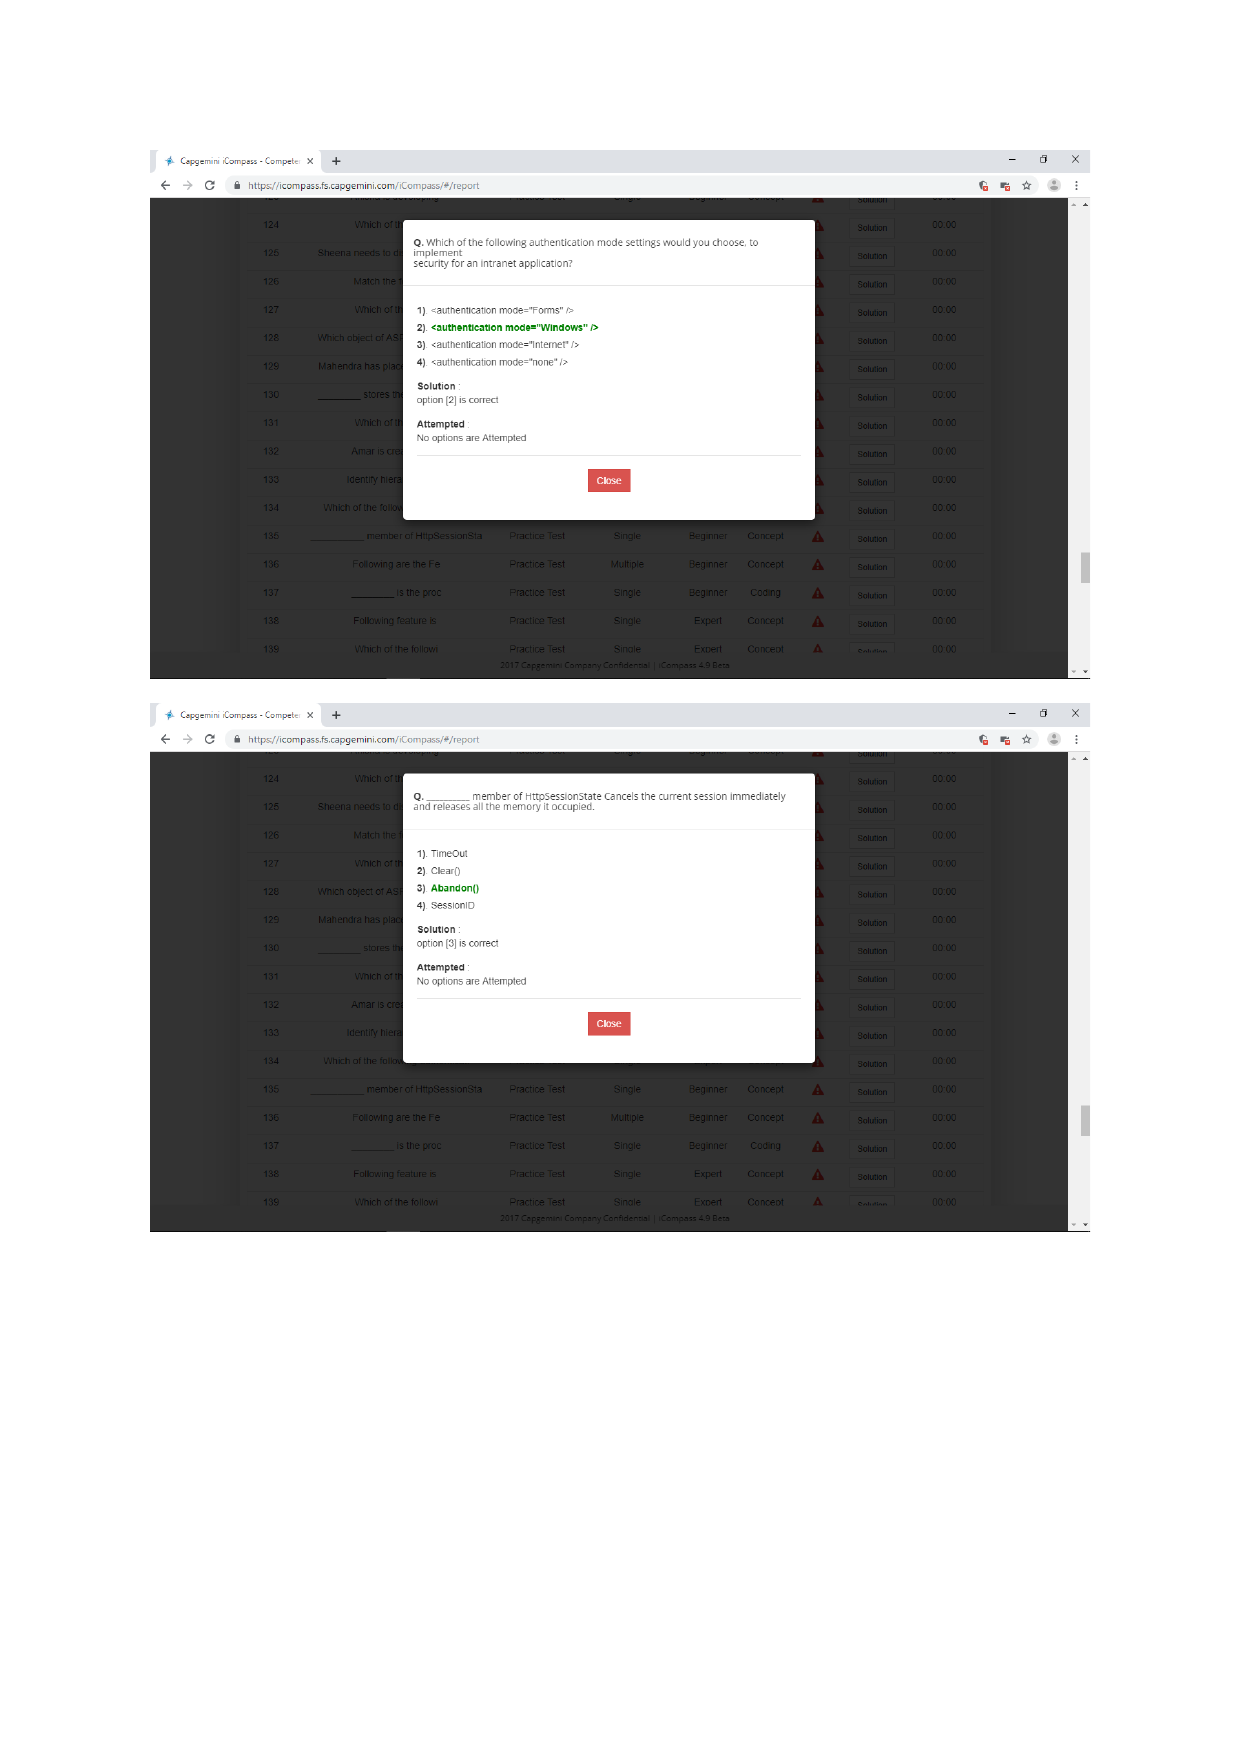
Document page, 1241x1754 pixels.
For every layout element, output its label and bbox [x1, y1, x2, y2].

picture [150, 703, 1091, 1232]
picture [150, 150, 1091, 679]
